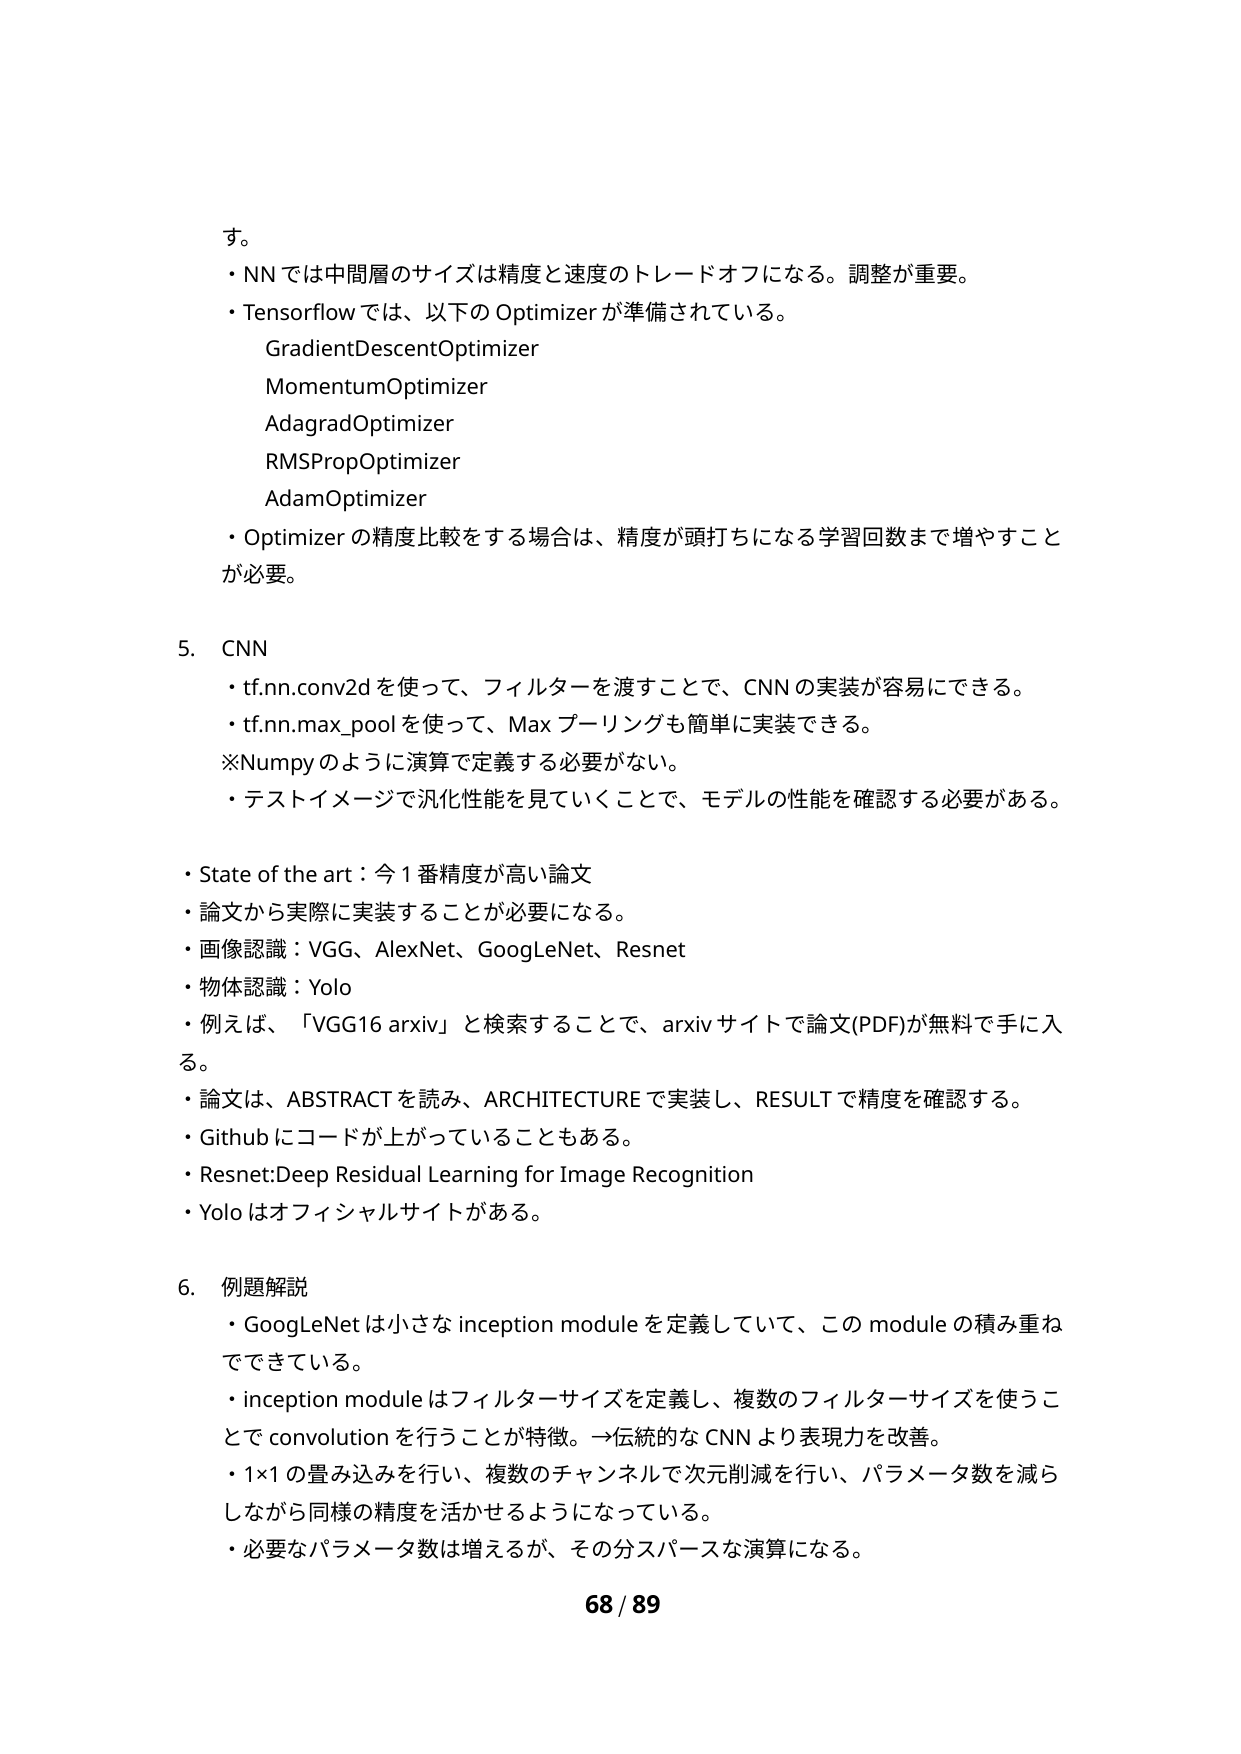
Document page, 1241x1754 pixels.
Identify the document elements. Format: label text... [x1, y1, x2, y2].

list ・tf.nn.conv2dを使って、フィルターを渡すことで、CNNの実装が容易にできる。 [221, 667, 1063, 704]
list ・1×1の畳み込みを行い、複数のチャンネルで次元削減を行い、パラメータ数を減らしながら同様の精度を活かせるようになっている。 [221, 1454, 1063, 1529]
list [221, 217, 1063, 254]
list ・必要なパラメータ数は増えるが、その分スパースな演算になる。 [221, 1529, 1063, 1567]
list AdamOptimizer [265, 479, 1063, 517]
text ・Yoloはオフィシャルサイトがある。 [177, 1192, 1063, 1229]
text ・物体認識：Yolo [177, 967, 1063, 1004]
list ・NNでは中間層のサイズは精度と速度のトレードオフになる。調整が重要。 [221, 254, 1063, 292]
list AdagradOptimizer [265, 404, 1063, 442]
list ・GoogLeNetは小さなinception moduleを定義していて、このmoduleの積み重ねでできている。 [221, 1304, 1063, 1379]
text ・論文から実際に実装することが必要になる。 [177, 892, 1063, 929]
text ・Githubにコードが上がっていることもある。 [177, 1117, 1063, 1154]
list CNN [177, 629, 1063, 667]
list RMSPropOptimizer [265, 442, 1063, 479]
list 例題解説 [177, 1267, 1063, 1304]
text ・Resnet:Deep Residual Learning for Image Recognition [177, 1154, 1063, 1192]
text ・論文は、ABSTRACTを読み、ARCHITECTUREで実装し、RESULTで精度を確認する。 [177, 1079, 1063, 1117]
text ・例えば、「VGG16 arxiv」と検索することで、arxivサイトで論文(PDF)が無料で手に入る。 [177, 1004, 1063, 1079]
list ※Numpyのように演算で定義する必要がない。 [221, 742, 1063, 779]
list MomentumOptimizer [265, 367, 1063, 404]
text ・画像認識：VGG、AlexNet、GoogLeNet、Resnet [177, 929, 1063, 967]
text ・State of the art：今1番精度が高い論文 [177, 854, 1063, 892]
list ・Tensorflowでは、以下のOptimizerが準備されている。 [221, 292, 1063, 329]
list ・Optimizerの精度比較をする場合は、精度が頭打ちになる学習回数まで増やすことが必要。 [221, 517, 1063, 592]
list GradientDescentOptimizer [265, 329, 1063, 367]
list ・tf.nn.max_poolを使って、Maxプーリングも簡単に実装できる。 [221, 704, 1063, 742]
list ・inception moduleはフィルターサイズを定義し、複数のフィルターサイズを使うことでconvolutionを行うことが特徴。→伝統的なCNNより表現力を改善。 [221, 1379, 1063, 1454]
list ・テストイメージで汎化性能を見ていくことで、モデルの性能を確認する必要がある。 [221, 779, 1063, 817]
